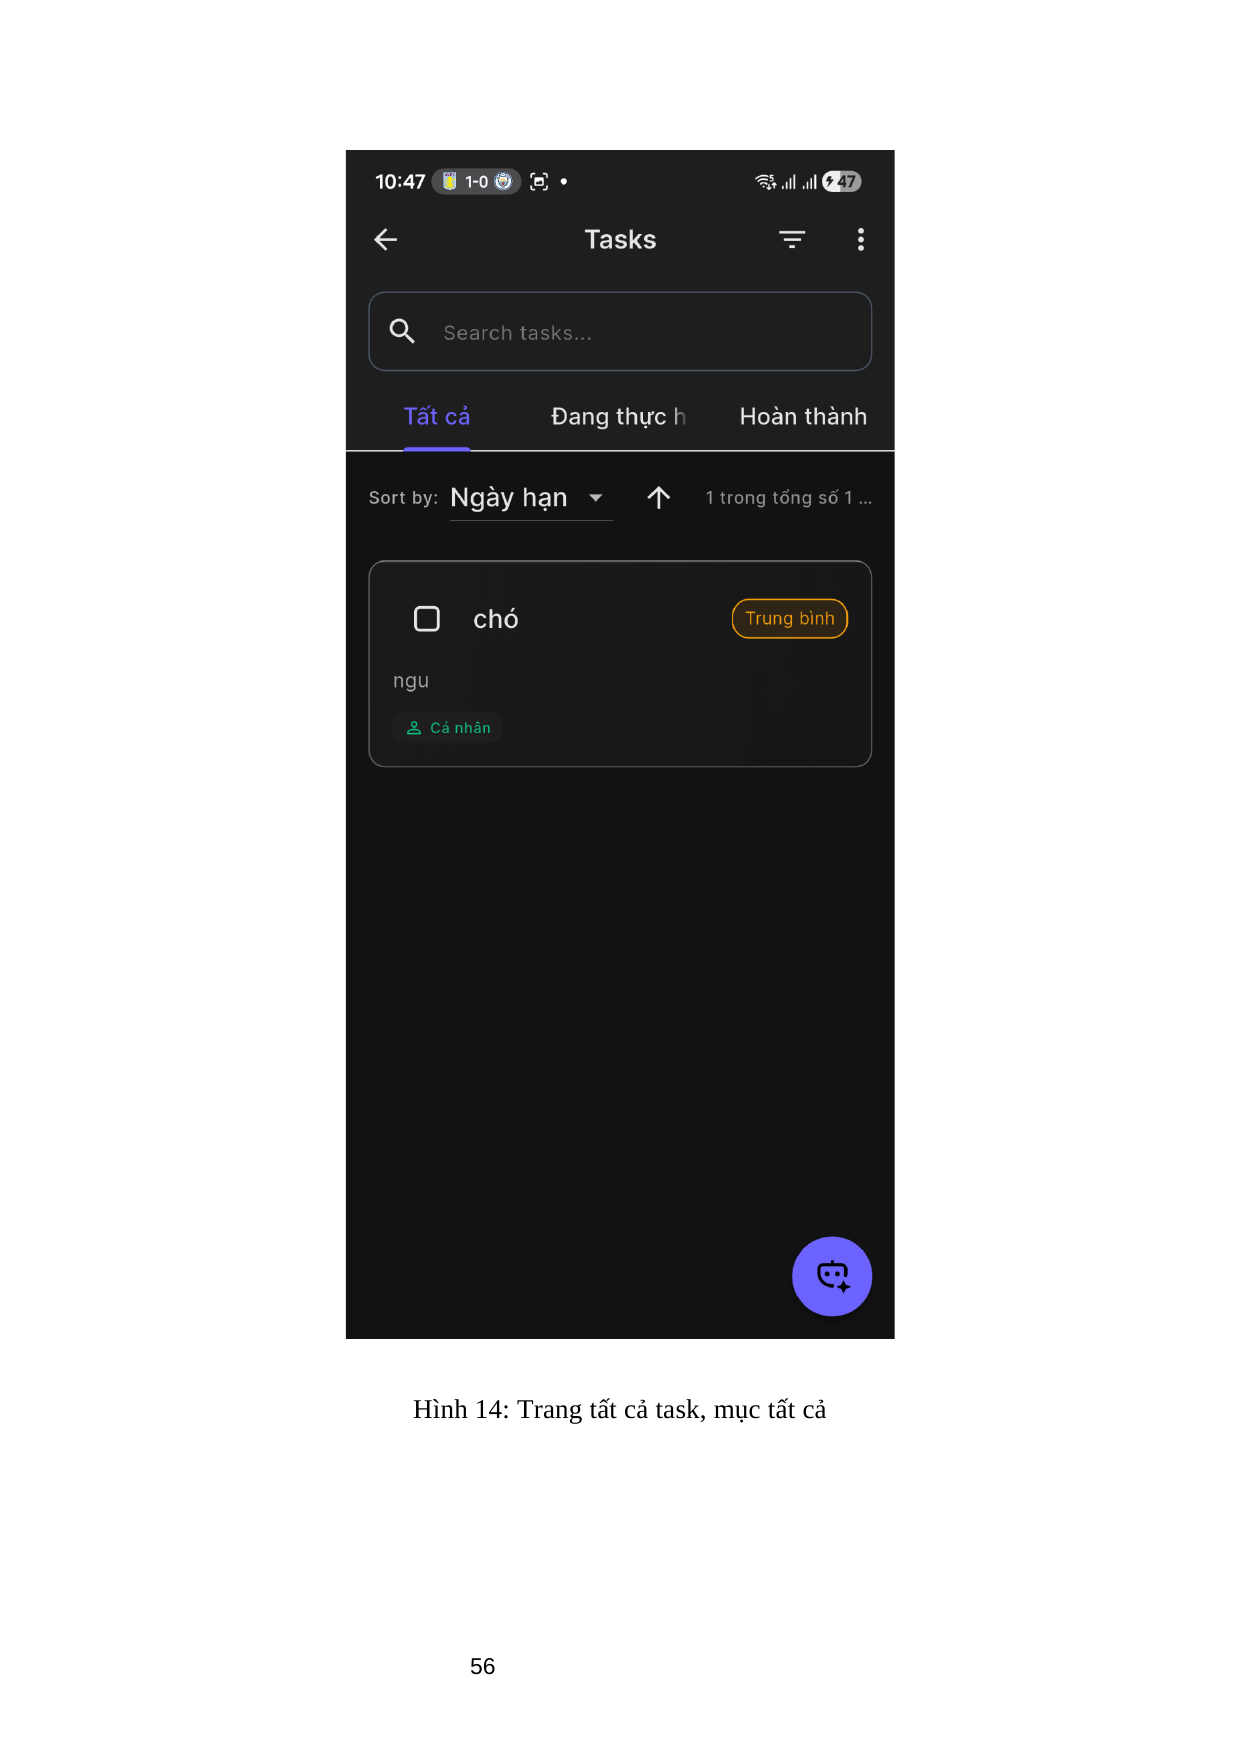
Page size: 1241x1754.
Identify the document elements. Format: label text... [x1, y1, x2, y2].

picture [345, 150, 895, 1339]
subtitle Hình 14: Trang tất cả task, mục tất cả [150, 1393, 1090, 1425]
